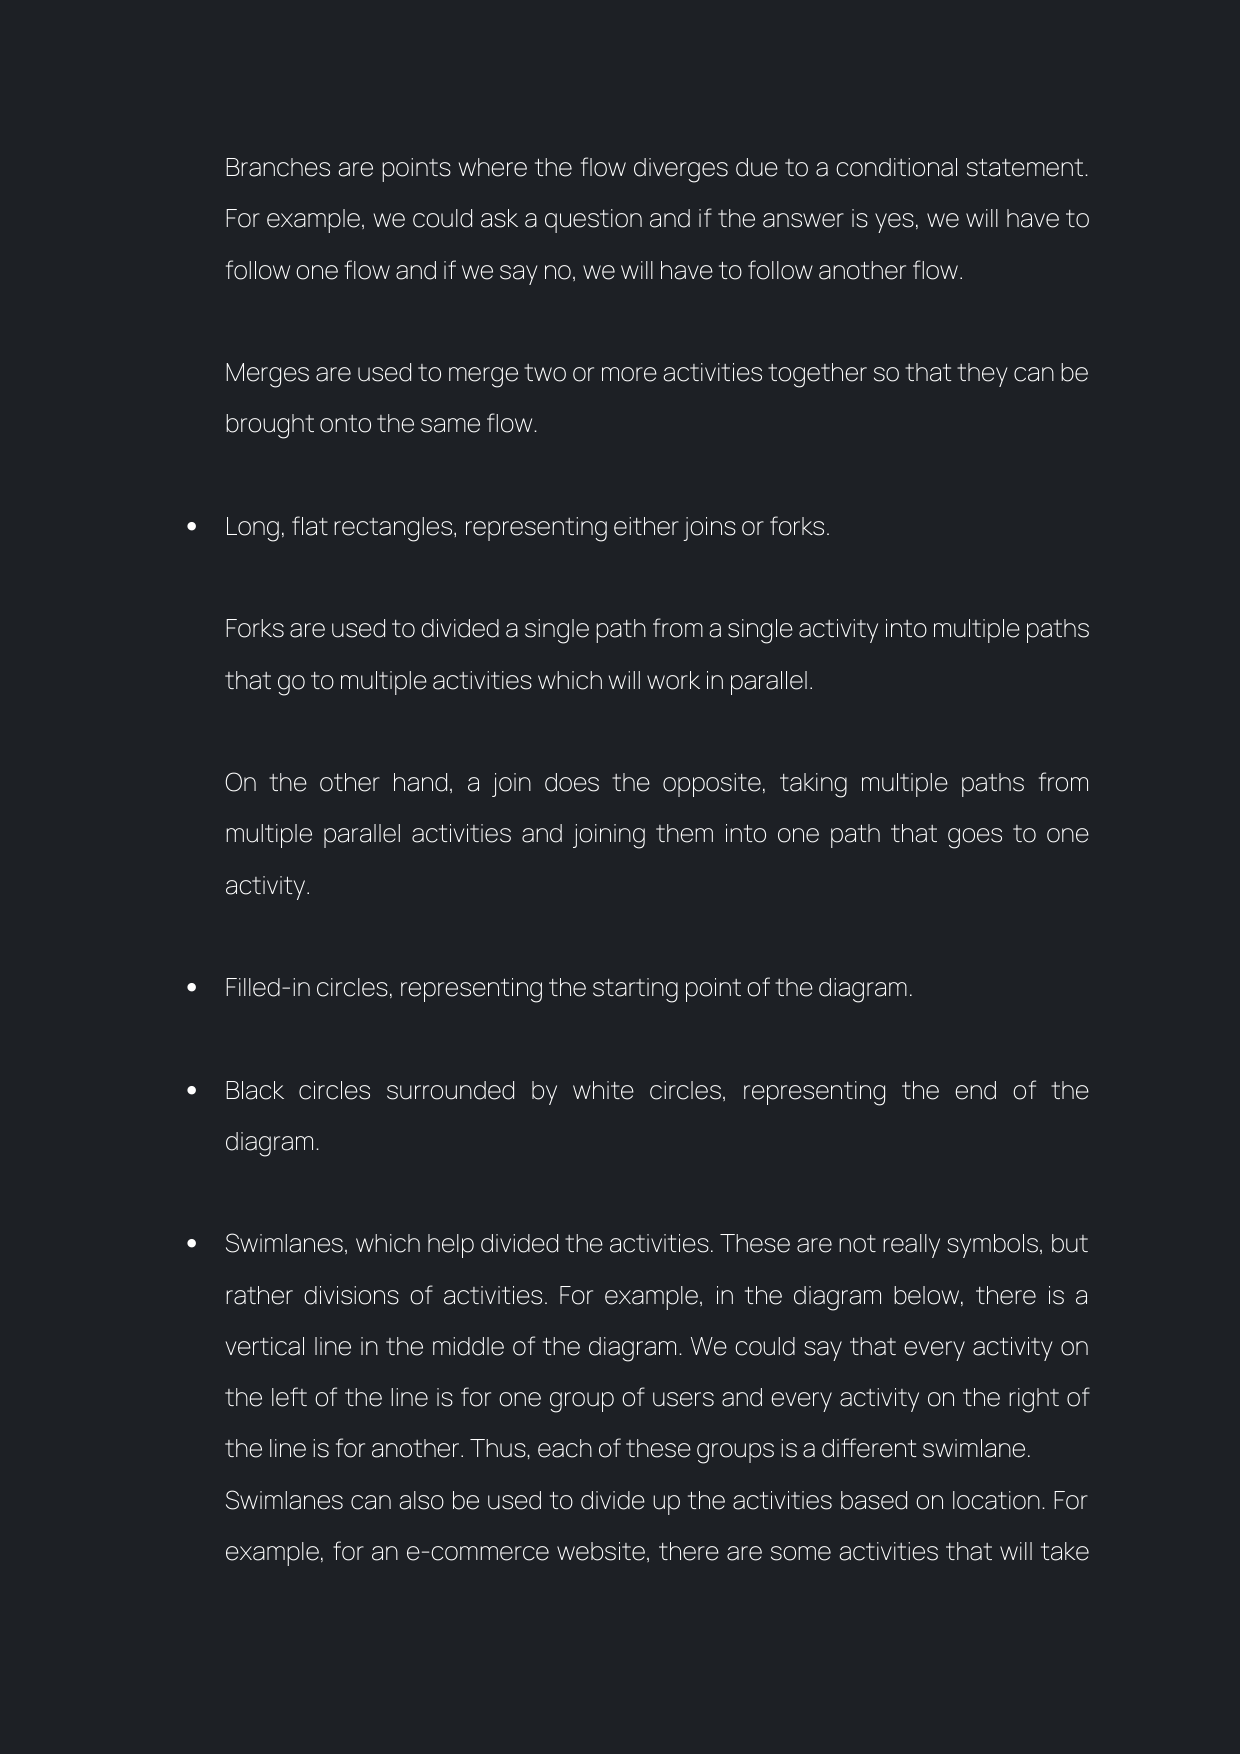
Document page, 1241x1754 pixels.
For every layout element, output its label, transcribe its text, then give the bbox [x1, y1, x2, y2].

list Black circles surrounded by white circles, representing the end of the diagram. [187, 1072, 1090, 1158]
list Merges are used to merge two or more activities together so that they can be brought onto the same flow. [225, 355, 1090, 440]
list On the other hand, a join does the opposite, taking multiple paths from multiple parallel activities and joining them into one path that goes to one activity. [225, 765, 1090, 902]
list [225, 1482, 1090, 1568]
list Filled-in circles, representing the starting point of the diagram. [187, 970, 1090, 1004]
list Long, flat rectangles, representing either joins or forks. [187, 509, 1090, 543]
list Swimlanes, which help divided the activities. These are not really symbols, but rather divisions of activities. For example, in the diagram below, there is a vertical line in the middle of the diagram. We could say that every activity on the left of the line is for one group of users and every activity on the right of the line is for another. Thus, each of these groups is a different swimlane. [187, 1226, 1090, 1465]
list Branches are points where the flow diverges due to a conditional statement. For example, we could ask a question and if the answer is yes, we will have to follow one flow and if we say no, we will have to follow another flow. [225, 150, 1090, 287]
list Forks are used to divided a single path from a single activity into multiple paths that go to multiple activities which will work in parallel. [225, 611, 1090, 697]
